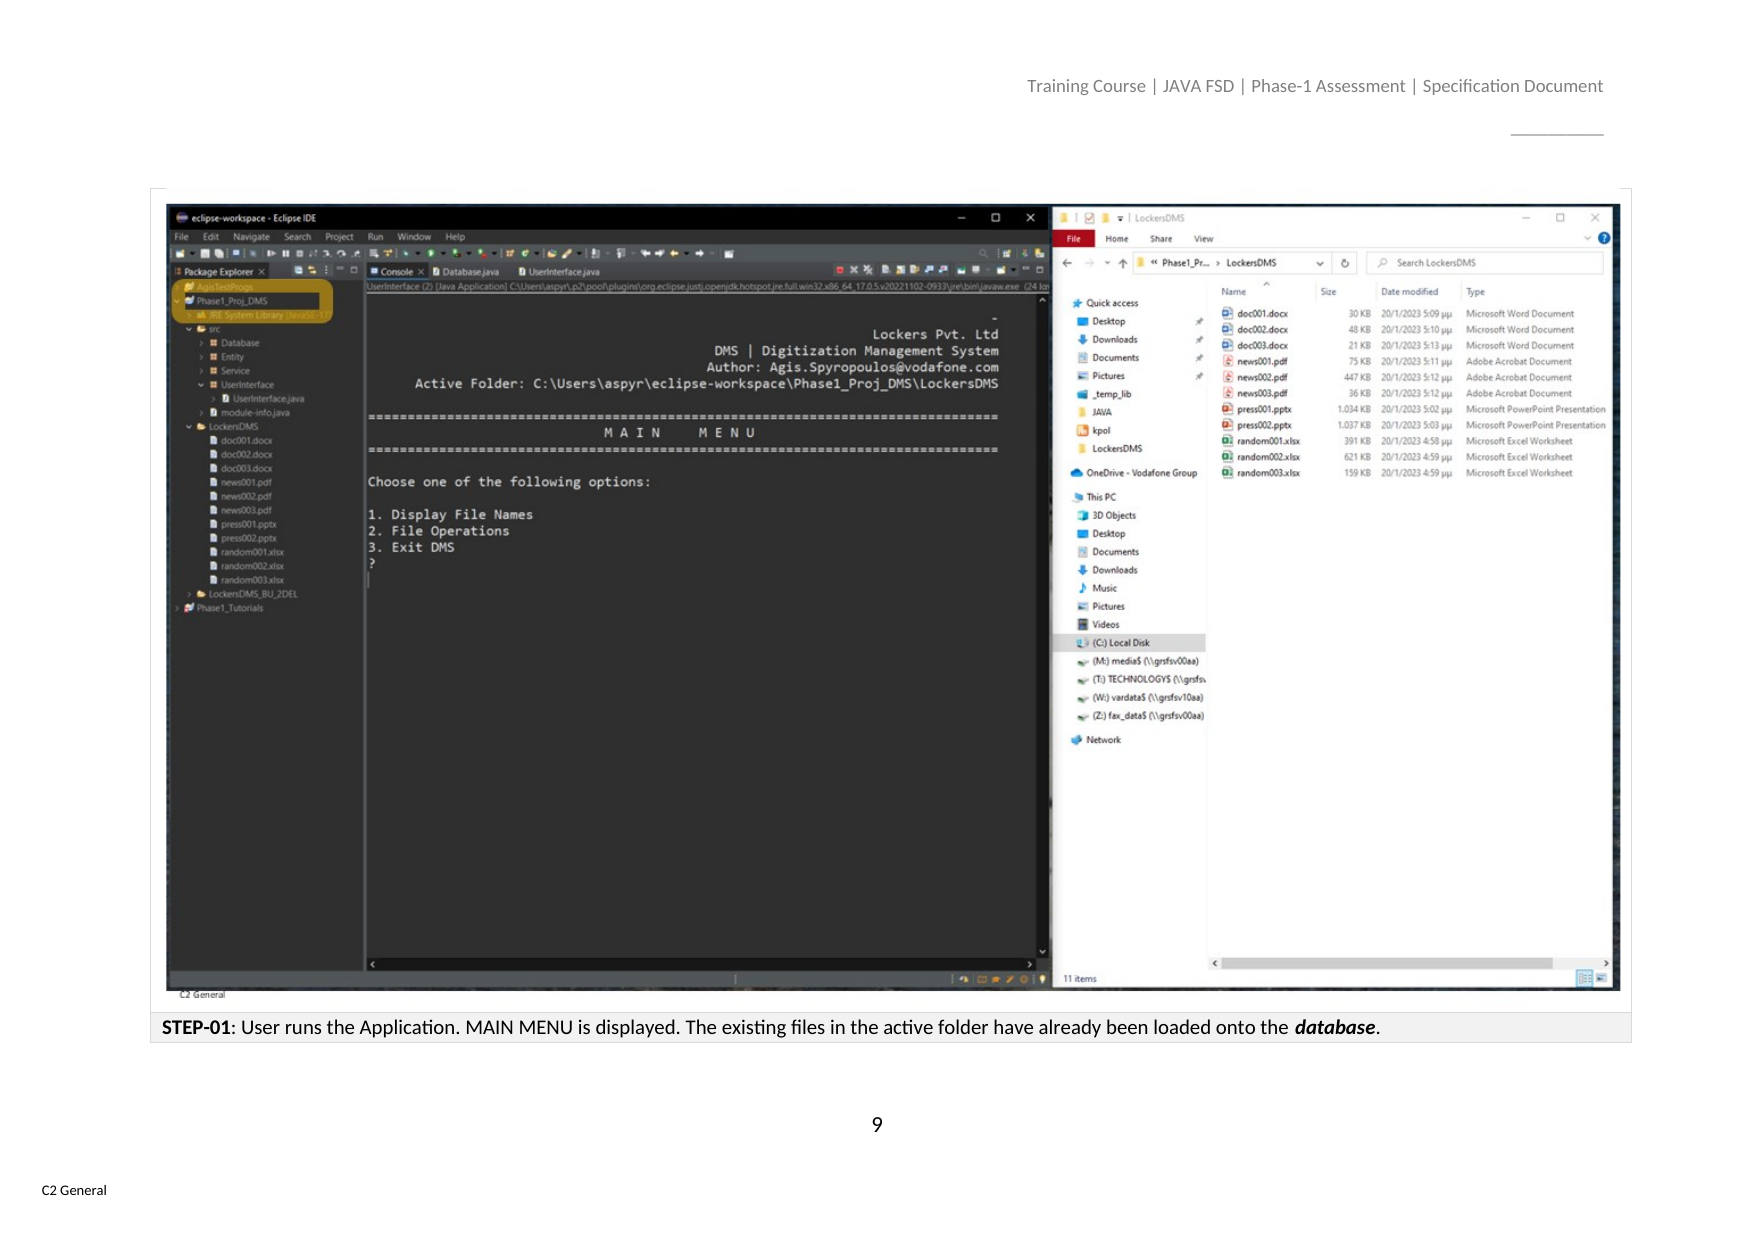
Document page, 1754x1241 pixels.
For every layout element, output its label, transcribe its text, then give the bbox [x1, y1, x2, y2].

table_cell STEP-01: User runs the Application. MAIN MENU is displayed. The existing files in the active folder have already been loaded onto the database. [151, 1013, 1631, 1042]
table_header [151, 189, 1631, 1012]
picture [166, 188, 1621, 1007]
